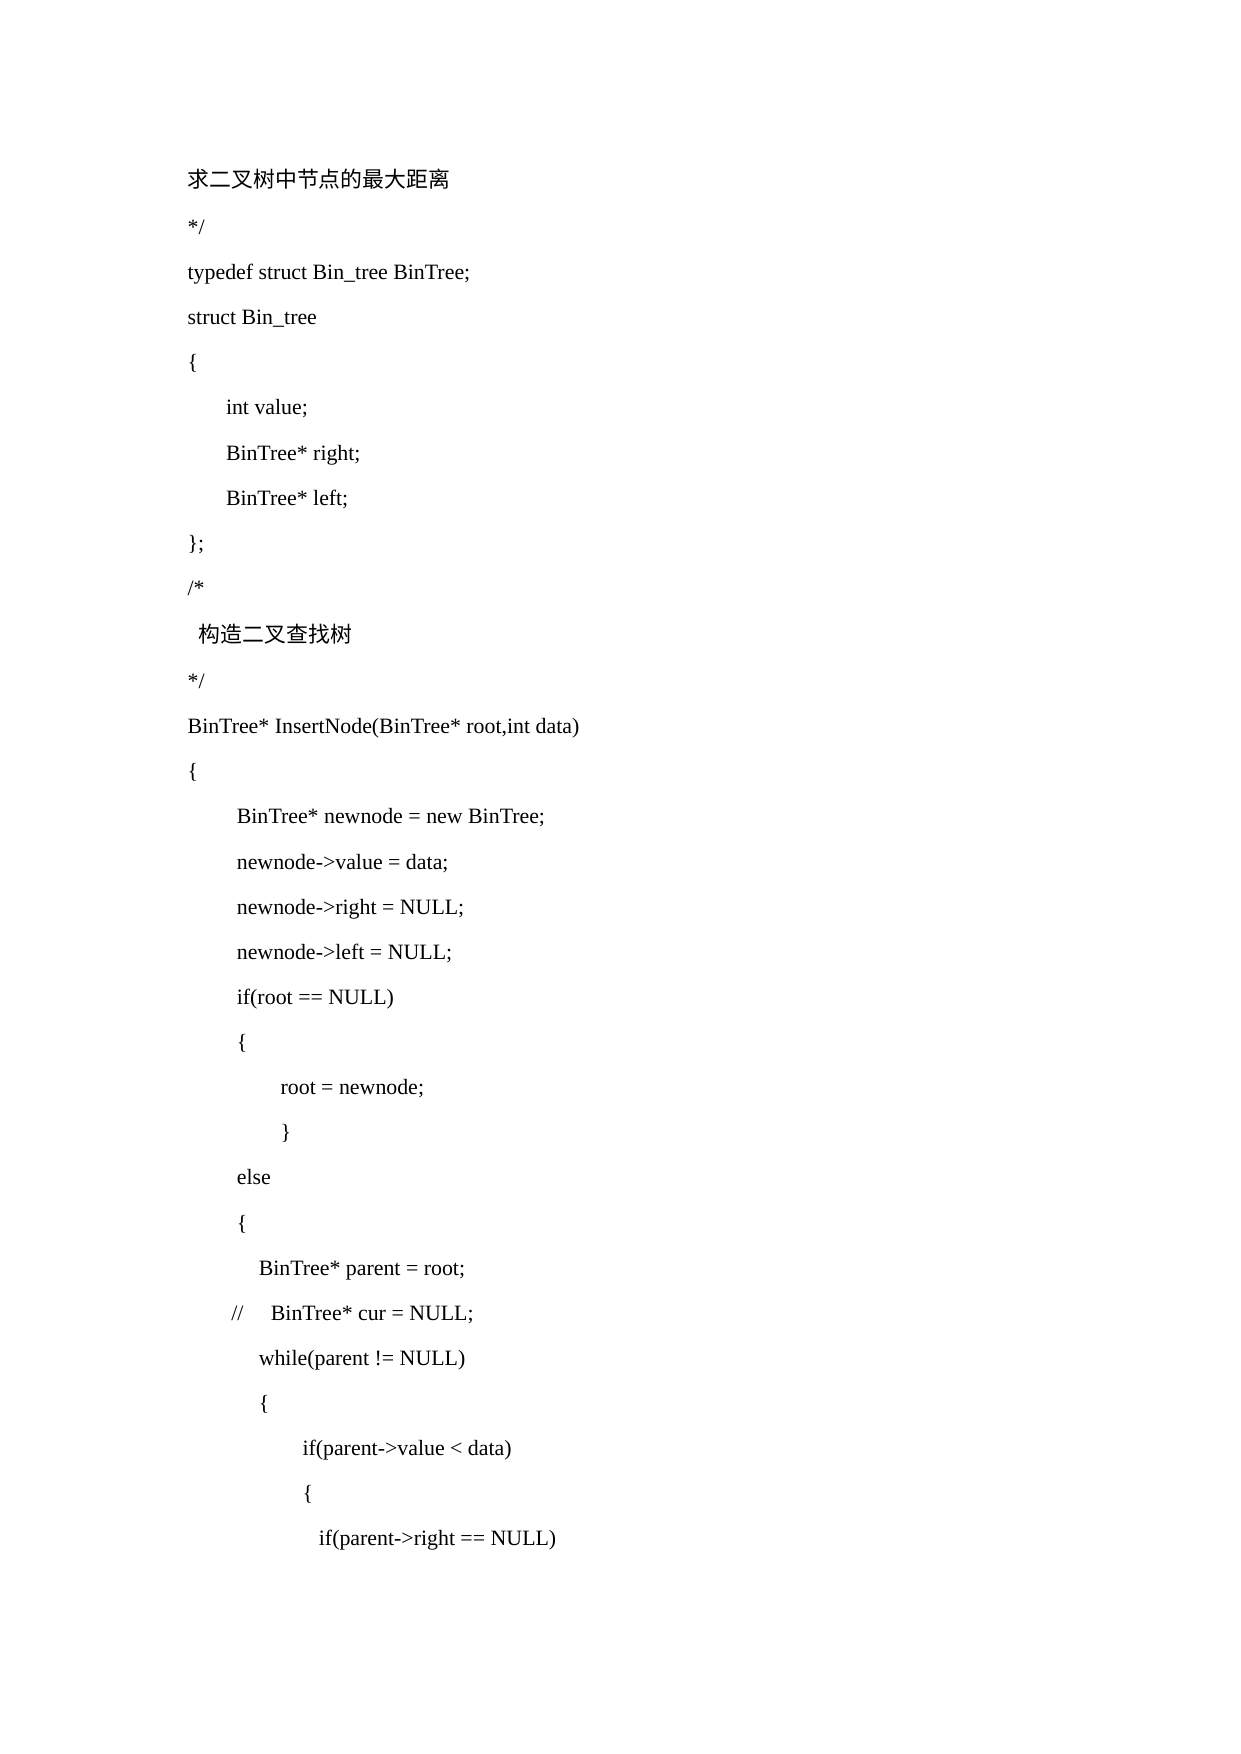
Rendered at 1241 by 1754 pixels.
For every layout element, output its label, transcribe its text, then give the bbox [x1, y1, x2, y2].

text { [187, 1386, 1053, 1419]
text if(parent->right == NULL) [187, 1522, 1053, 1554]
text int value; [187, 391, 1053, 423]
text { [187, 755, 1053, 787]
text else [187, 1161, 1053, 1193]
text if(parent->value < data) [187, 1431, 1053, 1464]
text }; [187, 526, 1053, 558]
text BinTree* right; [187, 436, 1053, 468]
text newnode->left = NULL; [187, 935, 1053, 968]
text typedef struct Bin_tree BinTree; [187, 255, 1053, 288]
text /* [187, 571, 1053, 604]
text { [187, 1206, 1053, 1238]
text if(root == NULL) [187, 980, 1053, 1013]
text while(parent != NULL) [187, 1341, 1053, 1374]
text BinTree* parent = root; [187, 1251, 1053, 1283]
text BinTree* left; [187, 481, 1053, 513]
text struct Bin_tree [187, 301, 1053, 333]
text */ [187, 664, 1053, 697]
text // BinTree* cur = NULL; [187, 1296, 1053, 1328]
text BinTree* InsertNode(BinTree* root,int data) [187, 710, 1053, 742]
text { [187, 1476, 1053, 1509]
text 求二叉树中节点的最大距离 [187, 162, 1053, 194]
text root = newnode; [187, 1071, 1053, 1103]
text } [187, 1116, 1053, 1148]
text */ [187, 210, 1053, 243]
text newnode->right = NULL; [187, 890, 1053, 923]
text { [187, 1025, 1053, 1058]
text newnode->value = data; [187, 845, 1053, 877]
text { [187, 346, 1053, 378]
text 构造二叉查找树 [187, 616, 1053, 649]
text BinTree* newnode = new BinTree; [187, 800, 1053, 832]
